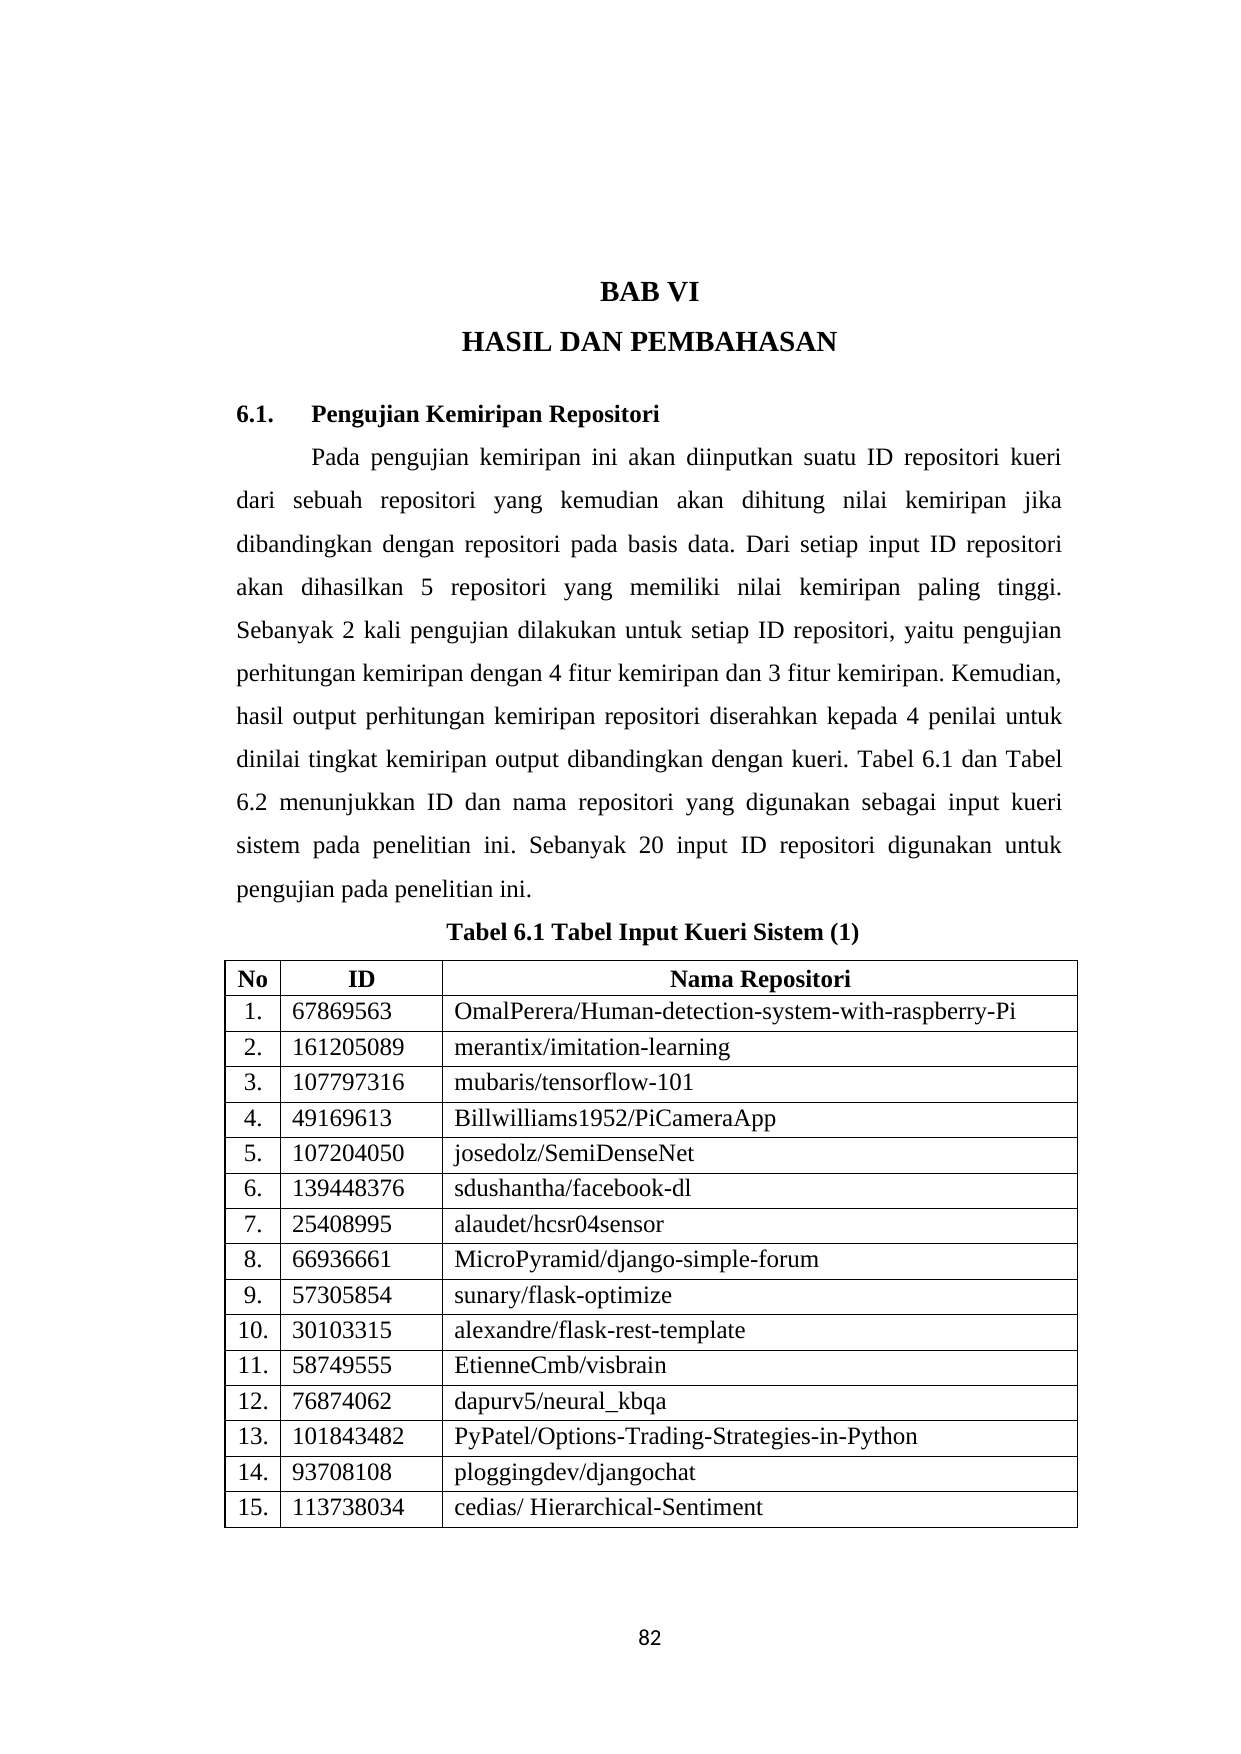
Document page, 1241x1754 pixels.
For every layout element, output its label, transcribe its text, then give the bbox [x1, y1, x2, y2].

table_header ID [281, 961, 442, 995]
table_cell OmalPerera/Human-detection-system-with-raspberry-Pi [443, 996, 1077, 1031]
table_cell 2. [226, 1032, 280, 1066]
table_cell 49169613 [281, 1103, 442, 1137]
table_cell sdushantha/facebook-dl [443, 1174, 1077, 1208]
table_cell sunary/flask-optimize [443, 1280, 1077, 1314]
table_cell 101843482 [281, 1421, 442, 1456]
table_cell josedolz/SemiDenseNet [443, 1138, 1077, 1172]
table_cell merantix/imitation-learning [443, 1032, 1077, 1066]
table_cell 15. [226, 1492, 280, 1527]
table_cell 66936661 [281, 1244, 442, 1279]
table_header Nama Repositori [443, 961, 1077, 995]
table_cell 7. [226, 1209, 280, 1243]
table_cell EtienneCmb/visbrain [443, 1351, 1077, 1385]
table_cell 107797316 [281, 1067, 442, 1102]
table_cell mubaris/tensorflow-101 [443, 1067, 1077, 1102]
table_cell 8. [226, 1244, 280, 1279]
table_cell 10. [226, 1315, 280, 1349]
table_cell 11. [226, 1351, 280, 1385]
table_cell 161205089 [281, 1032, 442, 1066]
table_cell ploggingdev/djangochat [443, 1457, 1077, 1491]
table_cell 3. [226, 1067, 280, 1102]
subtitle HASIL DAN PEMBAHASAN [236, 324, 1063, 358]
table_header No [226, 961, 280, 995]
table_cell 139448376 [281, 1174, 442, 1208]
table_cell Billwilliams1952/PiCameraApp [443, 1103, 1077, 1137]
table_cell 67869563 [281, 996, 442, 1031]
table_cell alexandre/flask-rest-template [443, 1315, 1077, 1349]
subtitle BAB VI [236, 274, 1063, 307]
text Pada pengujian kemiripan ini akan diinputkan suatu ID repositori kueri dari sebuah repositori yang kemudian akan dihitung nilai kemiripan jika dibandingkan dengan repositori pada basis data. Dari setiap input ID repositori akan dihasilkan 5 repositori yang memiliki nilai kemiripan paling tinggi. Sebanyak 2 kali pengujian dilakukan untuk setiap ID repositori, yaitu pengujian perhitungan kemiripan dengan 4 fitur kemiripan dan 3 fitur kemiripan. Kemudian, hasil output perhitungan kemiripan repositori diserahkan kepada 4 penilai untuk dinilai tingkat kemiripan output dibandingkan dengan kueri. Tabel 6.1 dan Tabel 6.2 menunjukkan ID dan nama repositori yang digunakan sebagai input kueri sistem pada penelitian ini. Sebanyak 20 input ID repositori digunakan untuk pengujian pada penelitian ini. [236, 442, 1063, 902]
table_cell 30103315 [281, 1315, 442, 1349]
table_cell 14. [226, 1457, 280, 1491]
table_cell 13. [226, 1421, 280, 1456]
table_cell 107204050 [281, 1138, 442, 1172]
table_cell 25408995 [281, 1209, 442, 1243]
table_cell 76874062 [281, 1386, 442, 1420]
table_cell MicroPyramid/django-simple-forum [443, 1244, 1077, 1279]
table_cell PyPatel/Options-Trading-Strategies-in-Python [443, 1421, 1077, 1456]
table_cell 12. [226, 1386, 280, 1420]
table_cell 113738034 [281, 1492, 442, 1527]
table_cell 57305854 [281, 1280, 442, 1314]
table_cell 4. [226, 1103, 280, 1137]
table_cell dapurv5/neural_kbqa [443, 1386, 1077, 1420]
table_cell 6. [226, 1174, 280, 1208]
table_cell 9. [226, 1280, 280, 1314]
text Tabel 6.1 Tabel Input Kueri Sistem (1) [236, 917, 1063, 946]
table_cell 1. [226, 996, 280, 1031]
table_cell 93708108 [281, 1457, 442, 1491]
table_cell 58749555 [281, 1351, 442, 1385]
subtitle 6.1. Pengujian Kemiripan Repositori [236, 399, 1063, 428]
table_cell 5. [226, 1138, 280, 1172]
table_cell cedias/ Hierarchical-Sentiment [443, 1492, 1077, 1527]
table_cell alaudet/hcsr04sensor [443, 1209, 1077, 1243]
